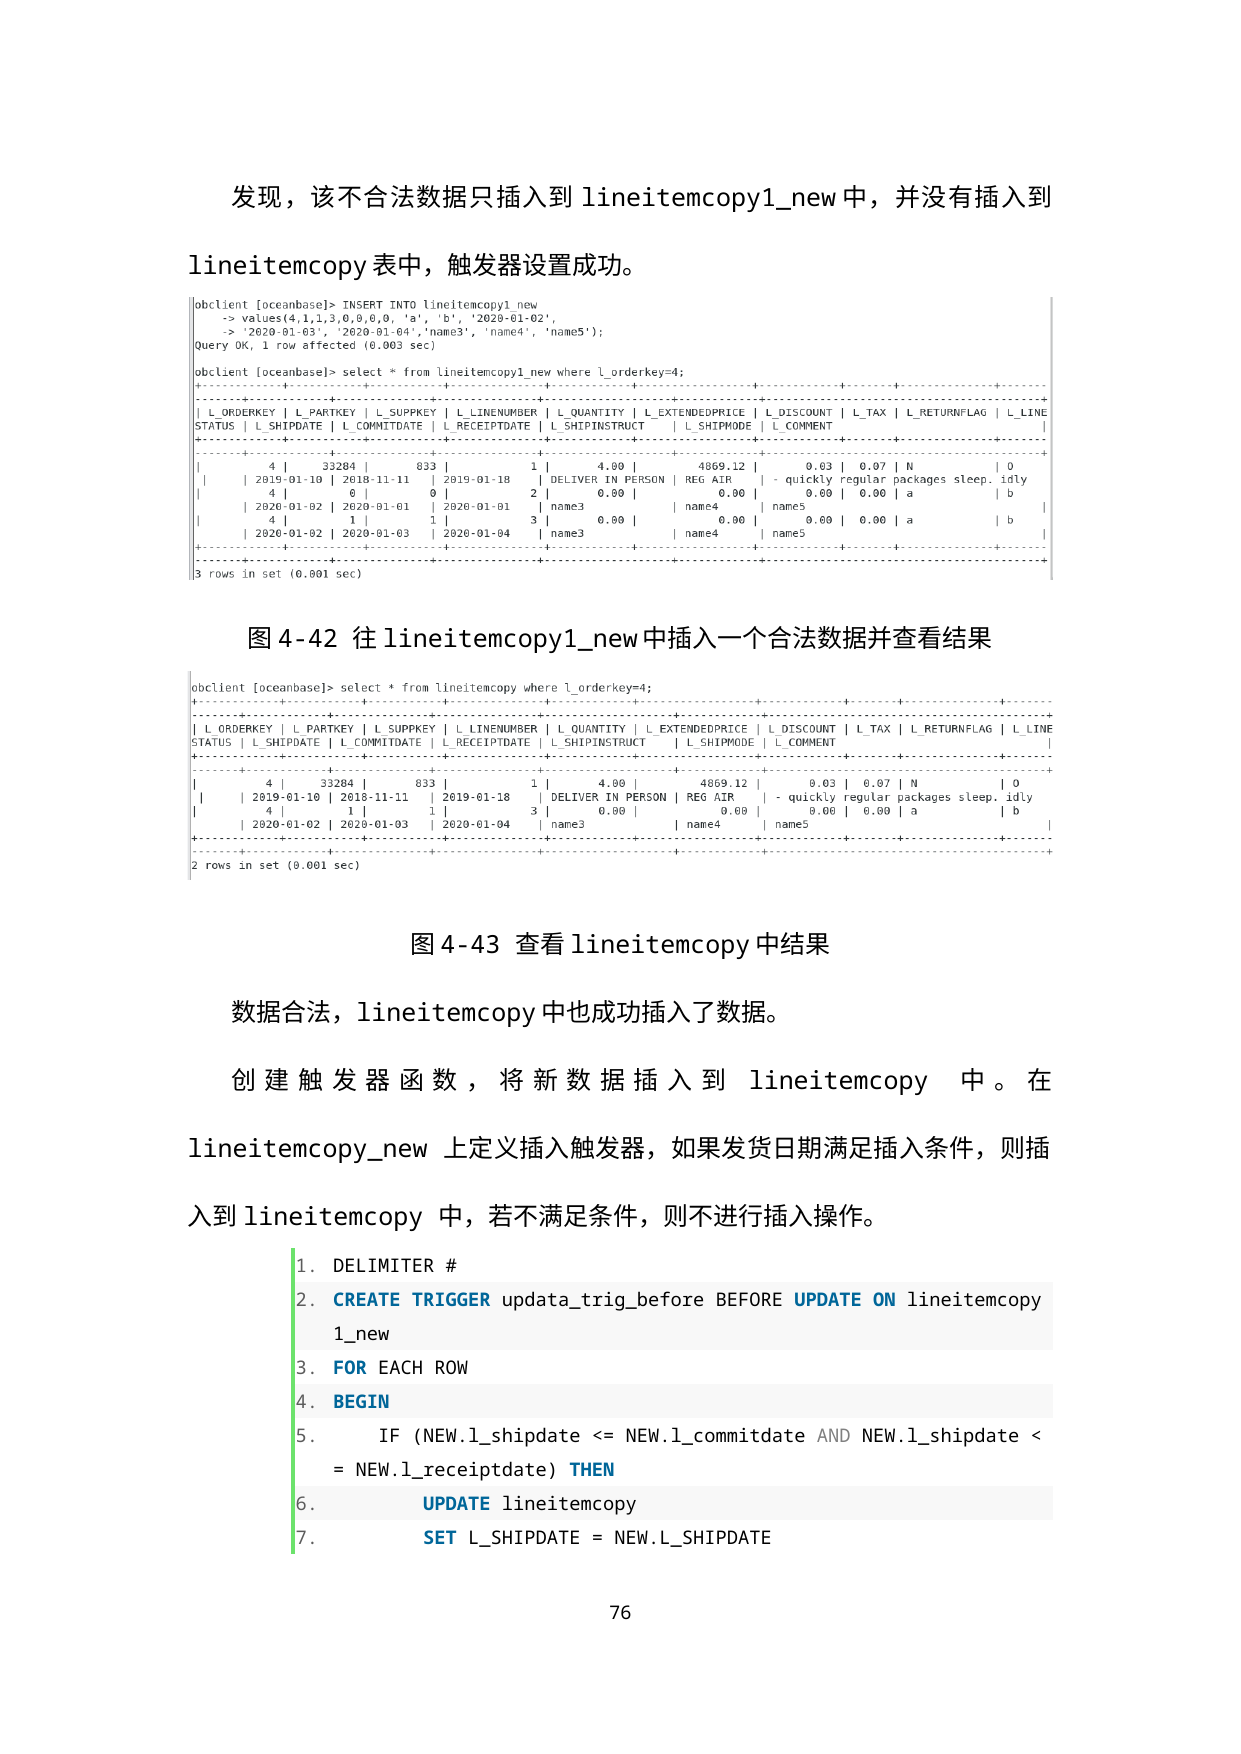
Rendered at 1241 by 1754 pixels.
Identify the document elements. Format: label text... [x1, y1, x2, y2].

text 数据合法，lineitemcopy中也成功插入了数据。 [187, 977, 1053, 1044]
text 图4-43 查看lineitemcopy中结果 [187, 909, 1053, 977]
text 发现，该不合法数据只插入到lineitemcopy1_new中，并没有插入到lineitemcopy表中，触发器设置成功。 [187, 162, 1053, 297]
picture [187, 297, 1053, 580]
list UPDATE lineitemcopy [295, 1486, 1053, 1520]
list DELIMITER # [295, 1248, 1053, 1282]
list CREATE TRIGGER updata_trig_before BEFORE UPDATE ON lineitemcopy1_new [295, 1282, 1053, 1350]
text 创建触发器函数，将新数据插入到 lineitemcopy 中。在 lineitemcopy_new 上定义插入触发器，如果发货日期满足插入条件，则插入到 lineitemcopy 中，若不满足条件，则不进行插入操作。 [187, 1044, 1053, 1248]
list SET L_SHIPDATE = NEW.L_SHIPDATE [295, 1520, 1053, 1554]
list FOR EACH ROW [295, 1350, 1053, 1384]
list BEGIN [295, 1384, 1053, 1418]
list IF (NEW.l_shipdate <= NEW.l_commitdate AND NEW.l_shipdate <= NEW.l_receiptdate) THEN [295, 1418, 1053, 1486]
picture [187, 671, 1053, 880]
text 图4-42 往lineitemcopy1_new中插入一个合法数据并查看结果 [187, 603, 1053, 671]
